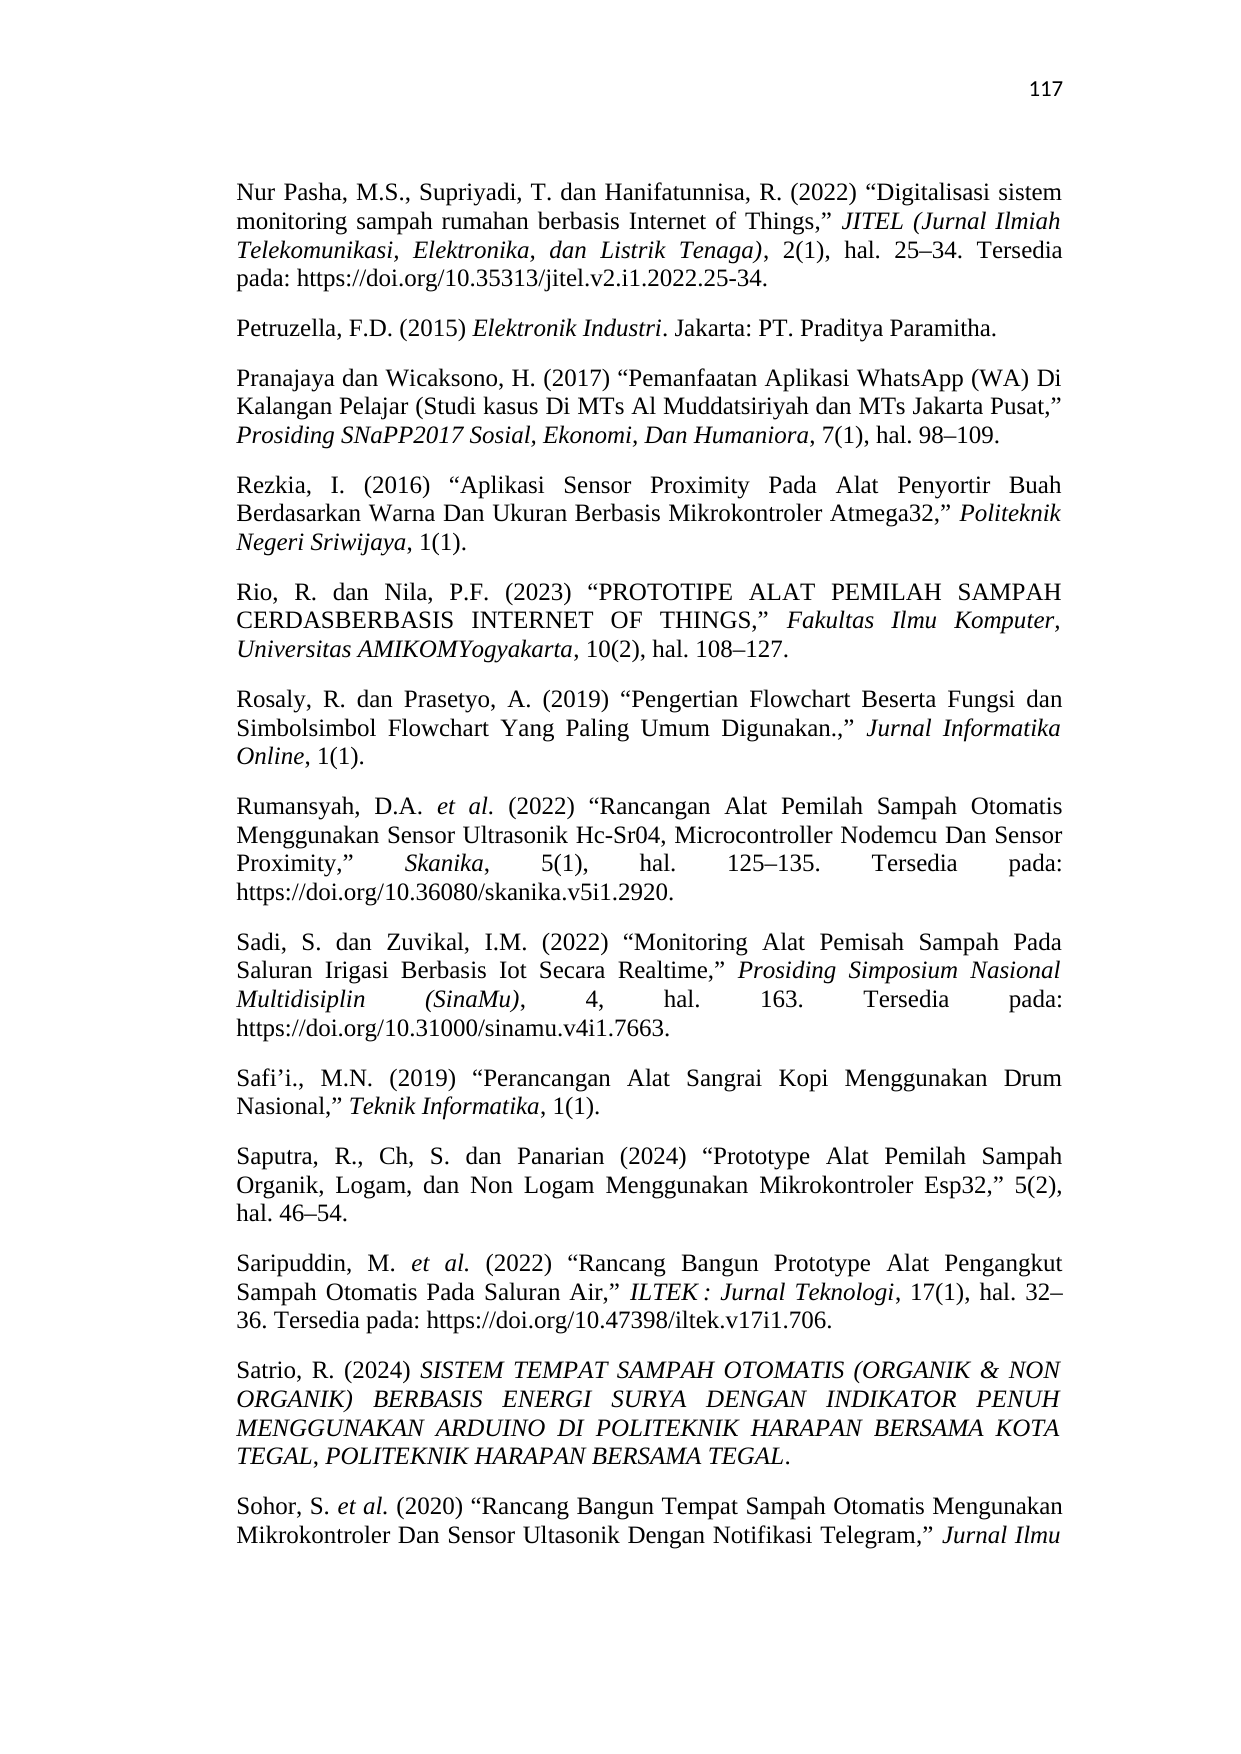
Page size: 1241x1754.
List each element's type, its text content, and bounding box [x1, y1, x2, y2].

text Rosaly, R. dan Prasetyo, A. (2019) “Pengertian Flowchart Beserta Fungsi dan Simbolsimbol Flowchart Yang Paling Umum Digunakan.,” Jurnal Informatika Online, 1(1). [236, 684, 1063, 770]
text Safi’i., M.N. (2019) “Perancangan Alat Sangrai Kopi Menggunakan Drum Nasional,” Teknik Informatika, 1(1). [236, 1063, 1063, 1120]
text Sadi, S. dan Zuvikal, I.M. (2022) “Monitoring Alat Pemisah Sampah Pada Saluran Irigasi Berbasis Iot Secara Realtime,” Prosiding Simposium Nasional Multidisiplin (SinaMu), 4, hal. 163. Tersedia pada: https://doi.org/10.31000/sinamu.v4i1.7663. [236, 927, 1063, 1042]
text Saputra, R., Ch, S. dan Panarian (2024) “Prototype Alat Pemilah Sampah Organik, Logam, dan Non Logam Menggunakan Mikrokontroler Esp32,” 5(2), hal. 46–54. [236, 1141, 1063, 1227]
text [236, 1491, 1063, 1548]
text Rio, R. dan Nila, P.F. (2023) “PROTOTIPE ALAT PEMILAH SAMPAH CERDASBERBASIS INTERNET OF THINGS,” Fakultas Ilmu Komputer, Universitas AMIKOMYogyakarta, 10(2), hal. 108–127. [236, 577, 1063, 663]
text Saripuddin, M. et al. (2022) “Rancang Bangun Prototype Alat Pengangkut Sampah Otomatis Pada Saluran Air,” ILTEK : Jurnal Teknologi, 17(1), hal. 32–36. Tersedia pada: https://doi.org/10.47398/iltek.v17i1.706. [236, 1248, 1063, 1334]
text Satrio, R. (2024) SISTEM TEMPAT SAMPAH OTOMATIS (ORGANIK & NON ORGANIK) BERBASIS ENERGI SURYA DENGAN INDIKATOR PENUH MENGGUNAKAN ARDUINO DI POLITEKNIK HARAPAN BERSAMA KOTA TEGAL, POLITEKNIK HARAPAN BERSAMA TEGAL. [236, 1355, 1063, 1470]
text Pranajaya dan Wicaksono, H. (2017) “Pemanfaatan Aplikasi WhatsApp (WA) Di Kalangan Pelajar (Studi kasus Di MTs Al Muddatsiriyah dan MTs Jakarta Pusat,” Prosiding SNaPP2017 Sosial, Ekonomi, Dan Humaniora, 7(1), hal. 98–109. [236, 363, 1063, 449]
text Nur Pasha, M.S., Supriyadi, T. dan Hanifatunnisa, R. (2022) “Digitalisasi sistem monitoring sampah rumahan berbasis Internet of Things,” JITEL (Jurnal Ilmiah Telekomunikasi, Elektronika, dan Listrik Tenaga), 2(1), hal. 25–34. Tersedia pada: https://doi.org/10.35313/jitel.v2.i1.2022.25-34. [236, 177, 1063, 292]
text Rumansyah, D.A. et al. (2022) “Rancangan Alat Pemilah Sampah Otomatis Menggunakan Sensor Ultrasonik Hc-Sr04, Microcontroller Nodemcu Dan Sensor Proximity,” Skanika, 5(1), hal. 125–135. Tersedia pada: https://doi.org/10.36080/skanika.v5i1.2920. [236, 791, 1063, 906]
text Petruzella, F.D. (2015) Elektronik Industri. Jakarta: PT. Praditya Paramitha. [236, 313, 1063, 342]
text Rezkia, I. (2016) “Aplikasi Sensor Proximity Pada Alat Penyortir Buah Berdasarkan Warna Dan Ukuran Berbasis Mikrokontroler Atmega32,” Politeknik Negeri Sriwijaya, 1(1). [236, 470, 1063, 556]
